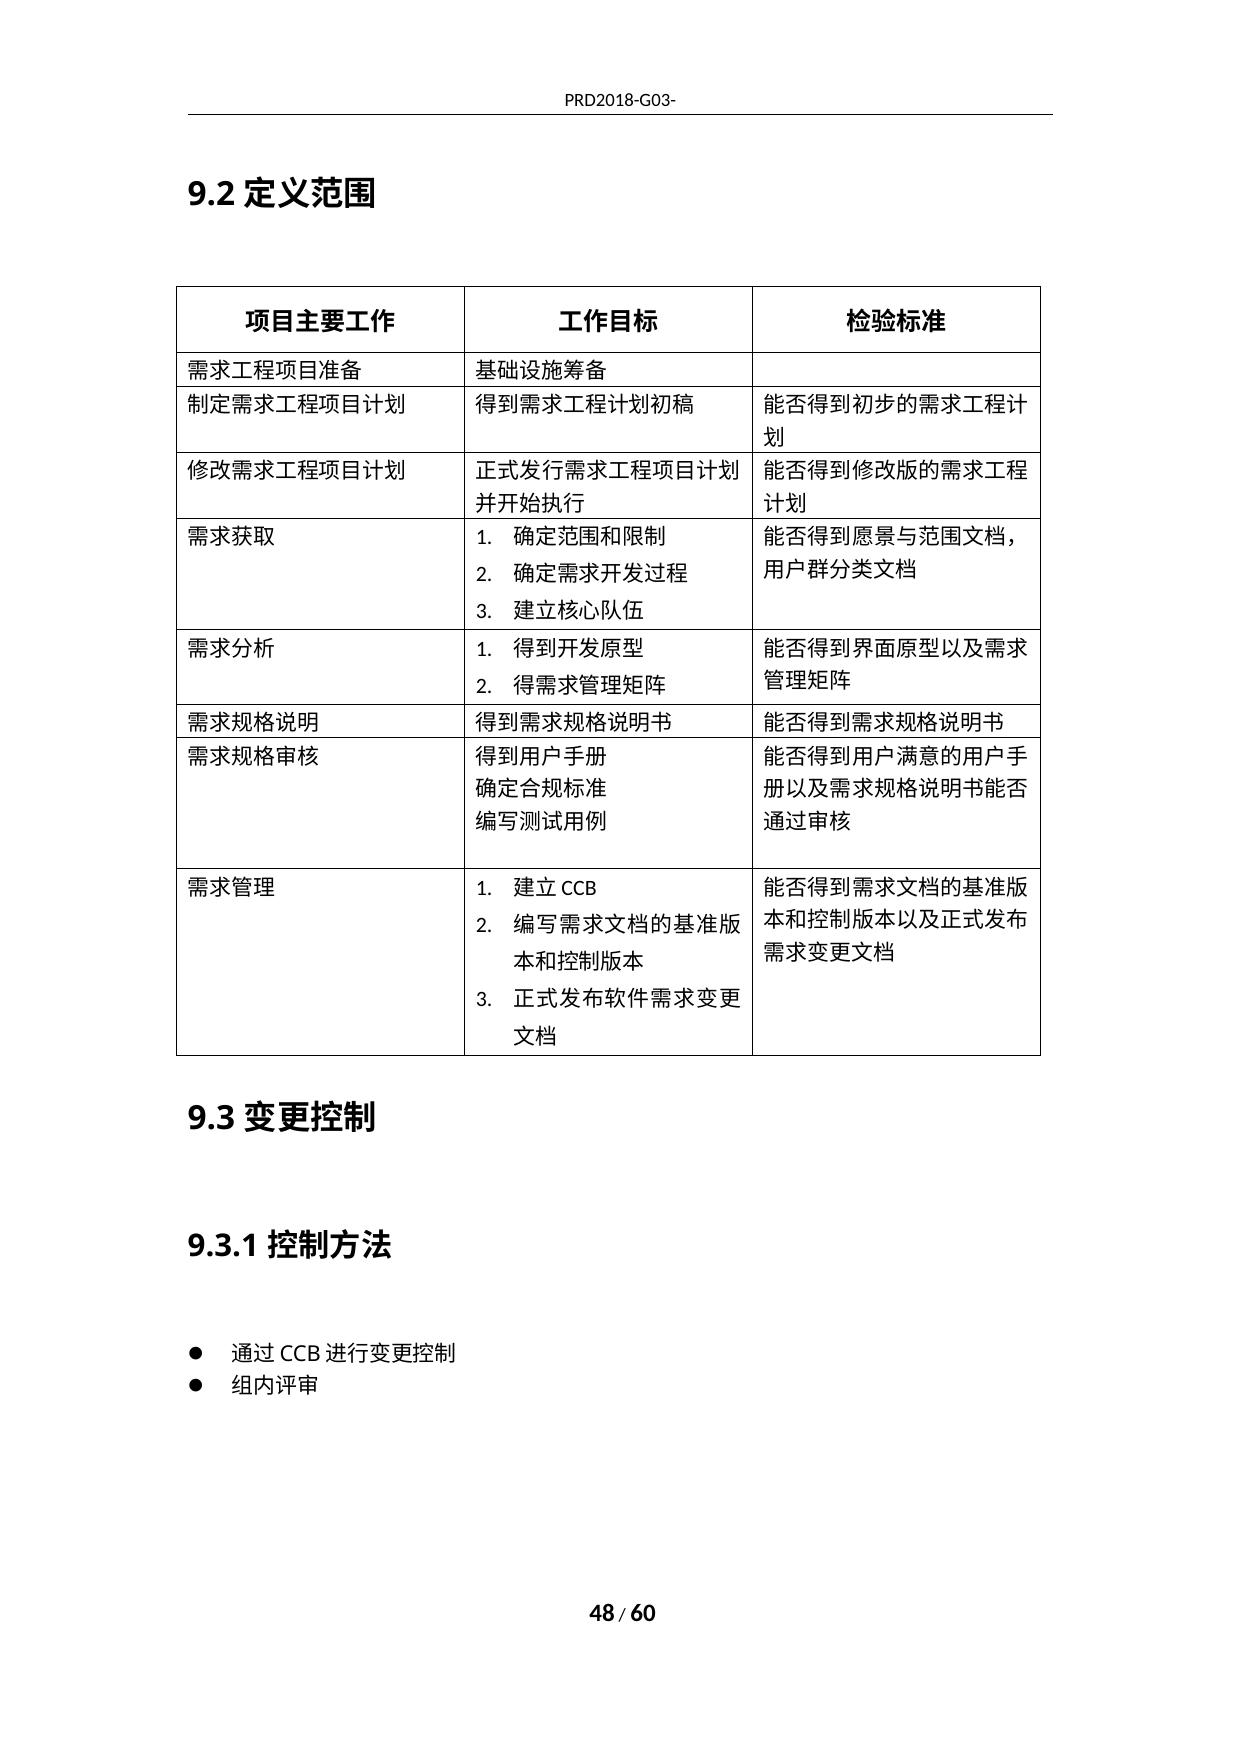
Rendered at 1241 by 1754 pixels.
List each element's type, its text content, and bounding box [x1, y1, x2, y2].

table_cell 得到需求工程计划初稿 [465, 387, 752, 452]
table_cell 能否得到愿景与范围文档，用户群分类文档 [753, 519, 1040, 629]
table_cell 得到开发原型 得需求管理矩阵 [465, 630, 752, 704]
table_cell 正式发行需求工程项目计划并开始执行 [465, 453, 752, 518]
subtitle 9.3 变更控制 [187, 1083, 1053, 1148]
table_cell 制定需求工程项目计划 [177, 387, 464, 452]
table_cell 建立CCB 编写需求文档的基准版本和控制版本 正式发布软件需求变更文档 [465, 869, 752, 1054]
table_header 检验标准 [753, 287, 1040, 352]
table_cell 需求规格审核 [177, 738, 464, 868]
subtitle 9.2 定义范围 [187, 158, 1053, 223]
table_cell 能否得到修改版的需求工程计划 [753, 453, 1040, 518]
table_cell 能否得到初步的需求工程计划 [753, 387, 1040, 452]
table_cell 基础设施筹备 [465, 353, 752, 386]
table_cell 能否得到用户满意的用户手册以及需求规格说明书能否通过审核 [753, 738, 1040, 868]
list 通过CCB进行变更控制 [187, 1335, 1053, 1368]
table_header 工作目标 [465, 287, 752, 352]
table_cell 需求获取 [177, 519, 464, 629]
table_cell 确定范围和限制 确定需求开发过程 建立核心队伍 [465, 519, 752, 629]
table_cell 得到用户手册 确定合规标准 编写测试用例 [465, 738, 752, 868]
table_cell 需求规格说明 [177, 705, 464, 737]
list 组内评审 [187, 1368, 1053, 1400]
table_header 项目主要工作 [177, 287, 464, 352]
subtitle 9.3.1 控制方法 [187, 1210, 1053, 1275]
table_cell 能否得到界面原型以及需求管理矩阵 [753, 630, 1040, 704]
table_cell 需求工程项目准备 [177, 353, 464, 386]
table_cell 修改需求工程项目计划 [177, 453, 464, 518]
table_cell 能否得到需求文档的基准版本和控制版本以及正式发布需求变更文档 [753, 869, 1040, 1054]
table_cell 需求分析 [177, 630, 464, 704]
table_cell 能否得到需求规格说明书 [753, 705, 1040, 737]
table_cell 得到需求规格说明书 [465, 705, 752, 737]
table_cell [753, 353, 1040, 386]
table_cell 需求管理 [177, 869, 464, 1054]
